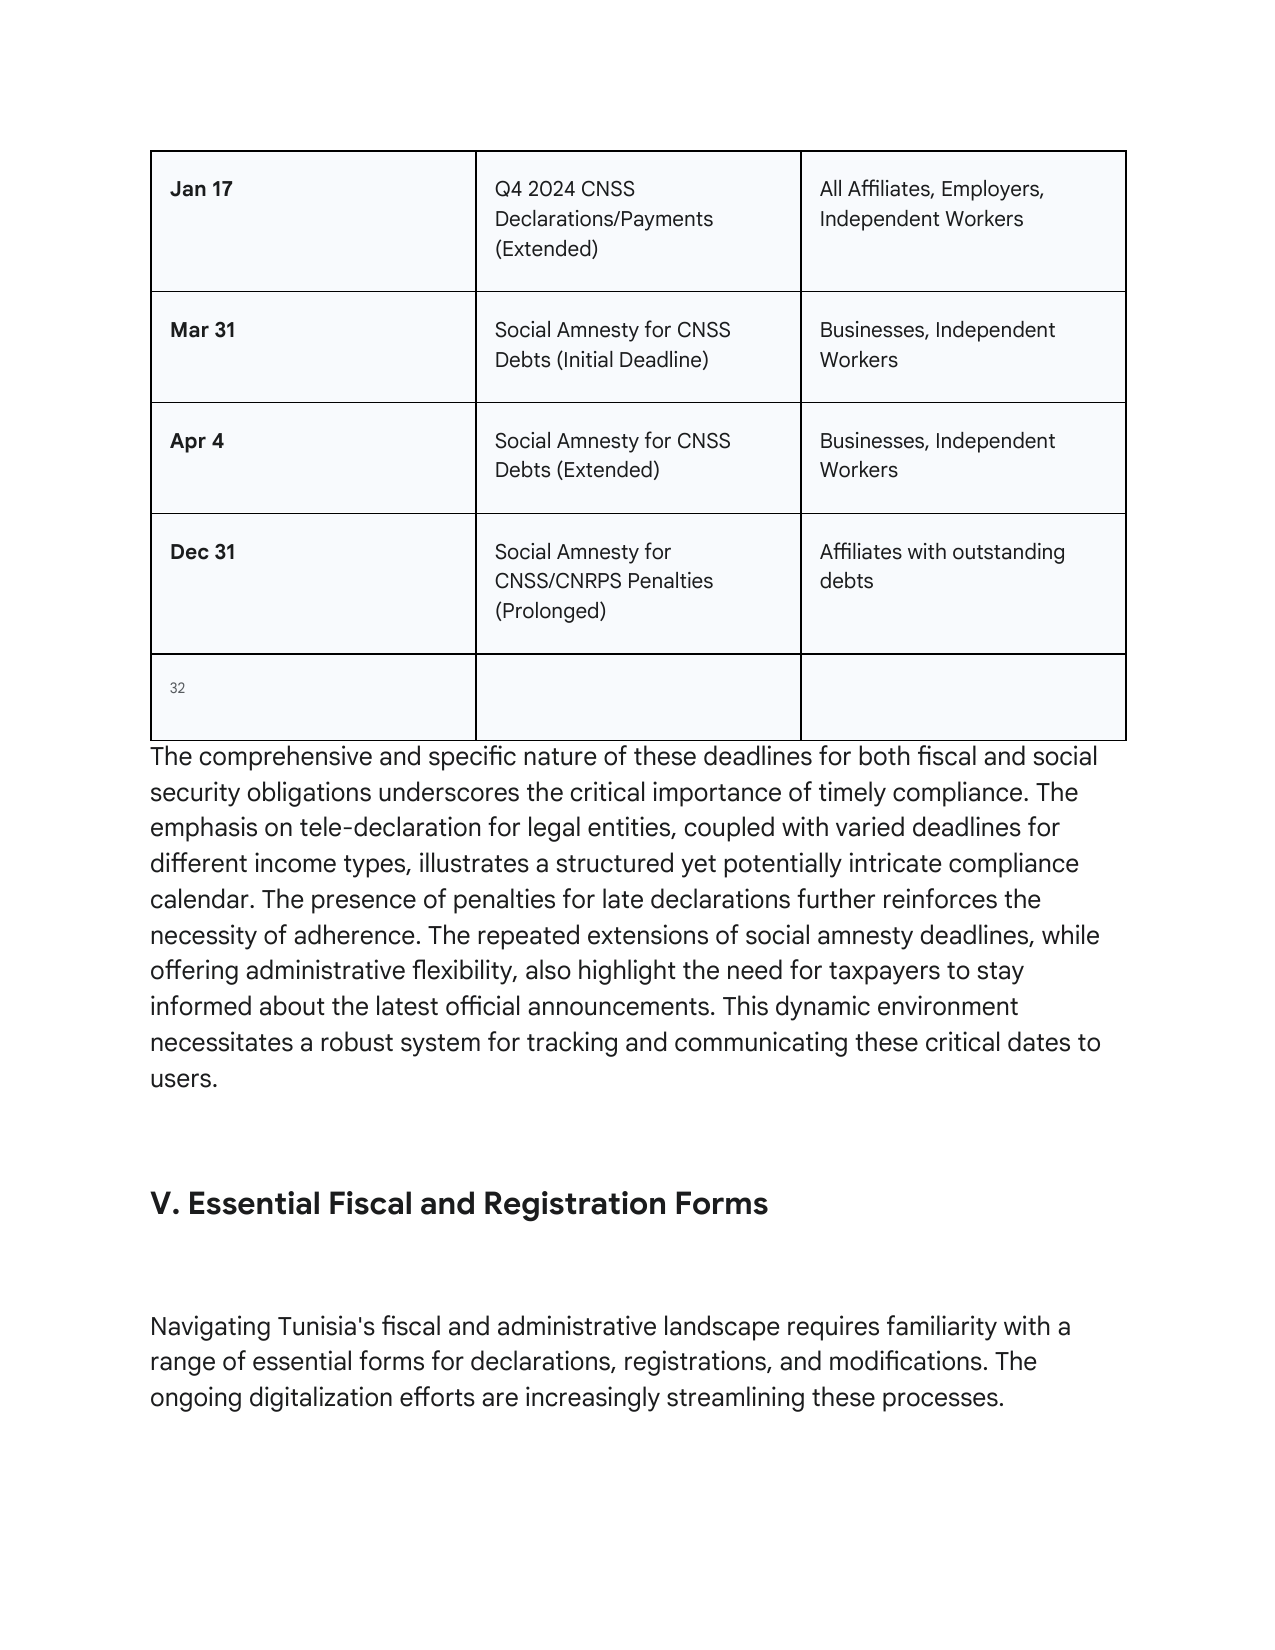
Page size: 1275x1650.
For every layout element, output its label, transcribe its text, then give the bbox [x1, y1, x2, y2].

text Navigating Tunisia's fiscal and administrative landscape requires familiarity with a range of essential forms for declarations, registrations, and modifications. The ongoing digitalization efforts are increasingly streamlining these processes. [150, 1311, 1125, 1414]
table_cell Businesses, Independent Workers [802, 292, 1125, 402]
text The comprehensive and specific nature of these deadlines for both fiscal and social security obligations underscores the critical importance of timely compliance. The emphasis on tele-declaration for legal entities, coupled with varied deadlines for different income types, illustrates a structured yet potentially intricate compliance calendar. The presence of penalties for late declarations further reinforces the necessity of adherence. The repeated extensions of social amnesty deadlines, while offering administrative flexibility, also highlight the need for taxpayers to stay informed about the latest official announcements. This dynamic environment necessitates a robust system for tracking and communicating these critical dates to users. [150, 741, 1125, 1094]
table_cell Mar 31 [152, 292, 475, 402]
table_cell 32 [152, 655, 475, 740]
table_cell Social Amnesty for CNSS/CNRPS Penalties (Prolonged) [477, 514, 800, 653]
table_cell Affiliates with outstanding debts [802, 514, 1125, 653]
table_cell Apr 4 [152, 403, 475, 512]
table_cell All Affiliates, Employers, Independent Workers [802, 152, 1125, 291]
table_cell Dec 31 [152, 514, 475, 653]
table_cell [477, 655, 800, 740]
table_cell Social Amnesty for CNSS Debts (Initial Deadline) [477, 292, 800, 402]
table_cell [802, 655, 1125, 740]
table_cell Jan 17 [152, 152, 475, 291]
subtitle V. Essential Fiscal and Registration Forms [150, 1184, 1125, 1223]
table_cell Q4 2024 CNSS Declarations/Payments (Extended) [477, 152, 800, 291]
table_cell Social Amnesty for CNSS Debts (Extended) [477, 403, 800, 512]
table_cell Businesses, Independent Workers [802, 403, 1125, 512]
